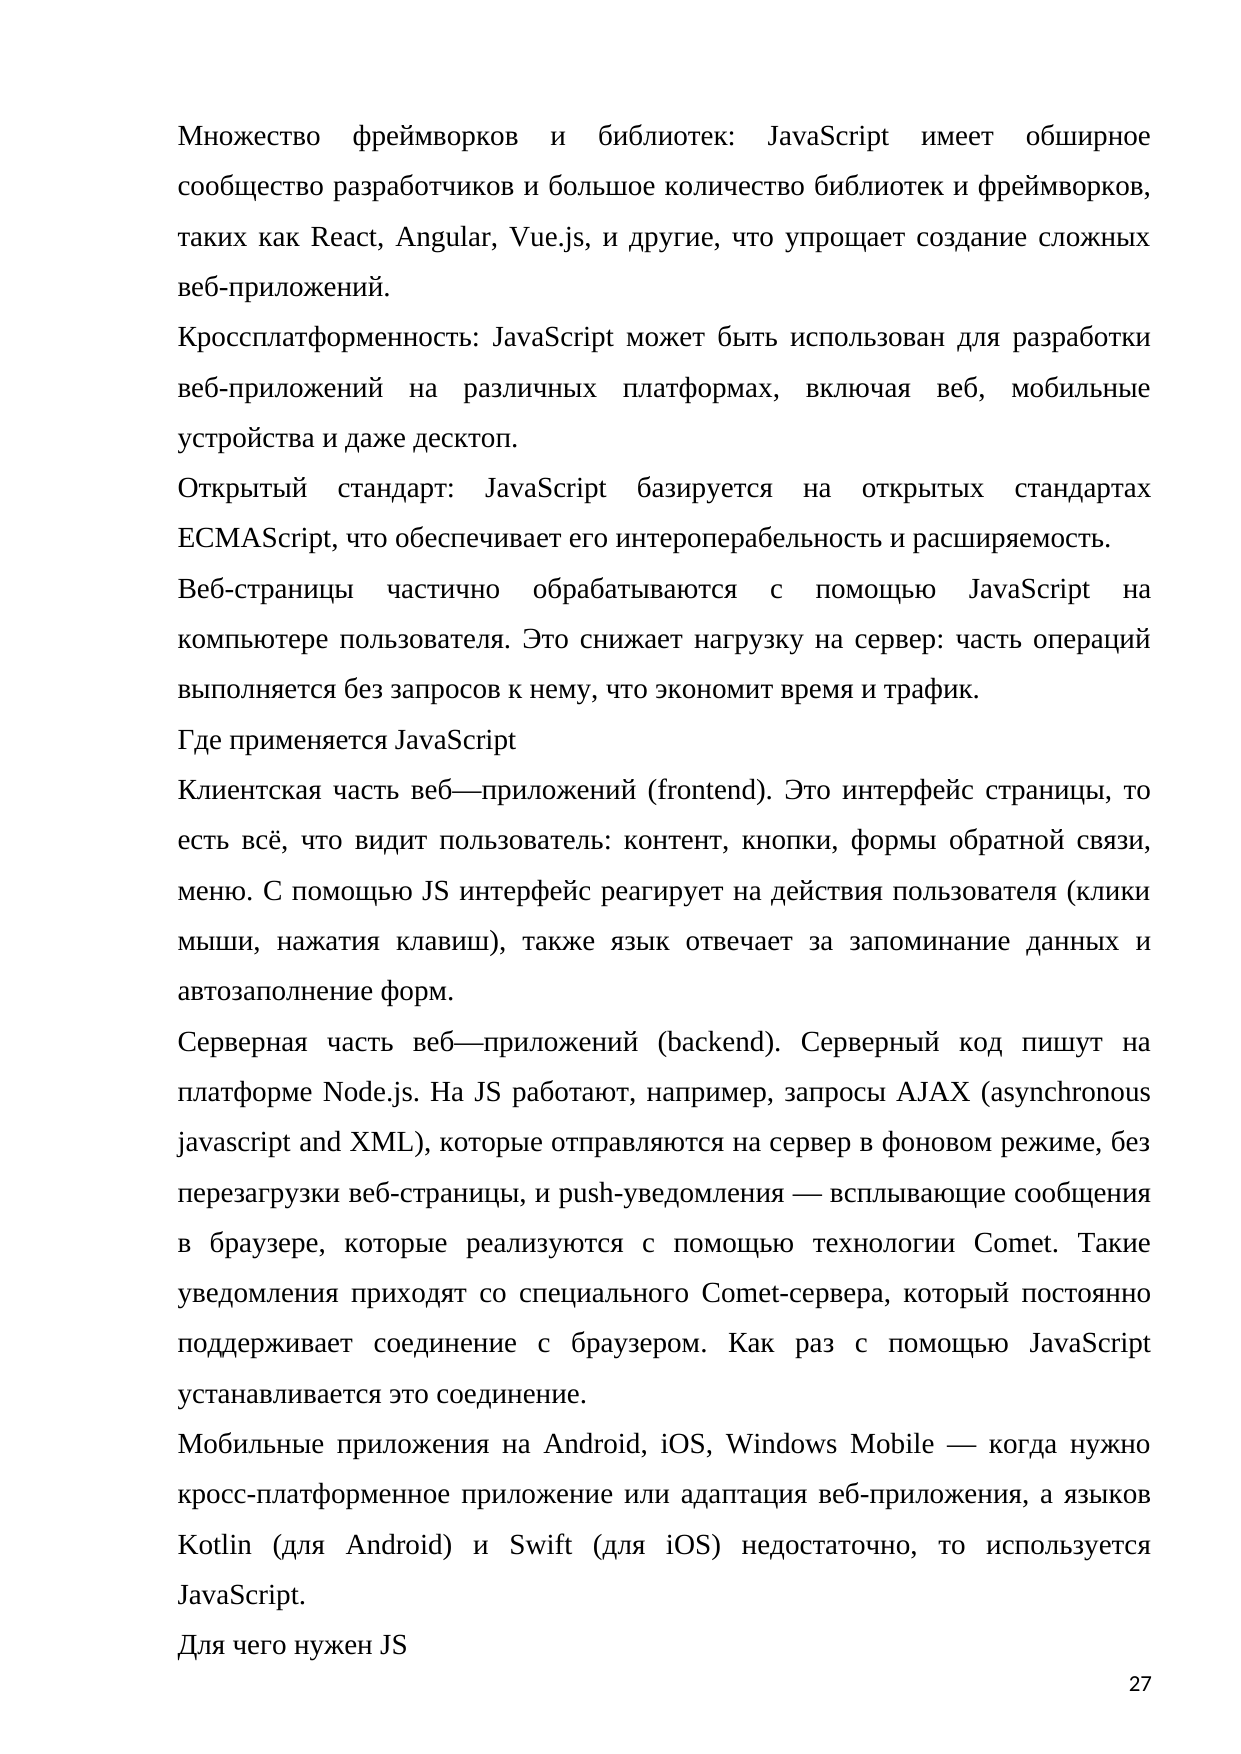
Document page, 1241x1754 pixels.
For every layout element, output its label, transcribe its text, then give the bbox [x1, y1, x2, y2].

text Открытый стандарт: JavaScript базируется на открытых стандартах ECMAScript, что обеспечивает его интероперабельность и расширяемость. [177, 470, 1152, 554]
text Кроссплатформенность: JavaScript может быть использован для разработки веб-приложений на различных платформах, включая веб, мобильные устройства и даже десктоп. [177, 319, 1152, 453]
text Где применяется JavaScript [177, 722, 1152, 755]
text Веб-страницы частично обрабатываются с помощью JavaScript на компьютере пользователя. Это снижает нагрузку на сервер: часть операций выполняется без запросов к нему, что экономит время и трафик. [177, 571, 1152, 705]
text Серверная часть веб—приложений (backend). Серверный код пишут на платформе Node.js. На JS работают, например, запросы AJAX (asynchronous javascript and XML), которые отправляются на сервер в фоновом режиме, без перезагрузки веб-страницы, и push-уведомления — всплывающие сообщения в браузере, которые реализуются с помощью технологии Comet. Такие уведомления приходят со специального Comet-сервера, который постоянно поддерживает соединение с браузером. Как раз с помощью JavaScript устанавливается это соединение. [177, 1024, 1152, 1409]
text Мобильные приложения на Android, iOS, Windows Mobile — когда нужно кросс-платформенное приложение или адаптация веб-приложения, а языков Kotlin (для Android) и Swift (для iOS) недостаточно, то используется JavaScript. [177, 1426, 1152, 1611]
text Множество фреймворков и библиотек: JavaScript имеет обширное сообщество разработчиков и большое количество библиотек и фреймворков, таких как React, Angular, Vue.js, и другие, что упрощает создание сложных веб-приложений. [177, 118, 1152, 303]
text Для чего нужен JS [177, 1627, 1152, 1661]
text Клиентская часть веб—приложений (frontend). Это интерфейс страницы, то есть всё, что видит пользователь: контент, кнопки, формы обратной связи, меню. С помощью JS интерфейс реагирует на действия пользователя (клики мыши, нажатия клавиш), также язык отвечает за запоминание данных и автозаполнение форм. [177, 772, 1152, 1007]
